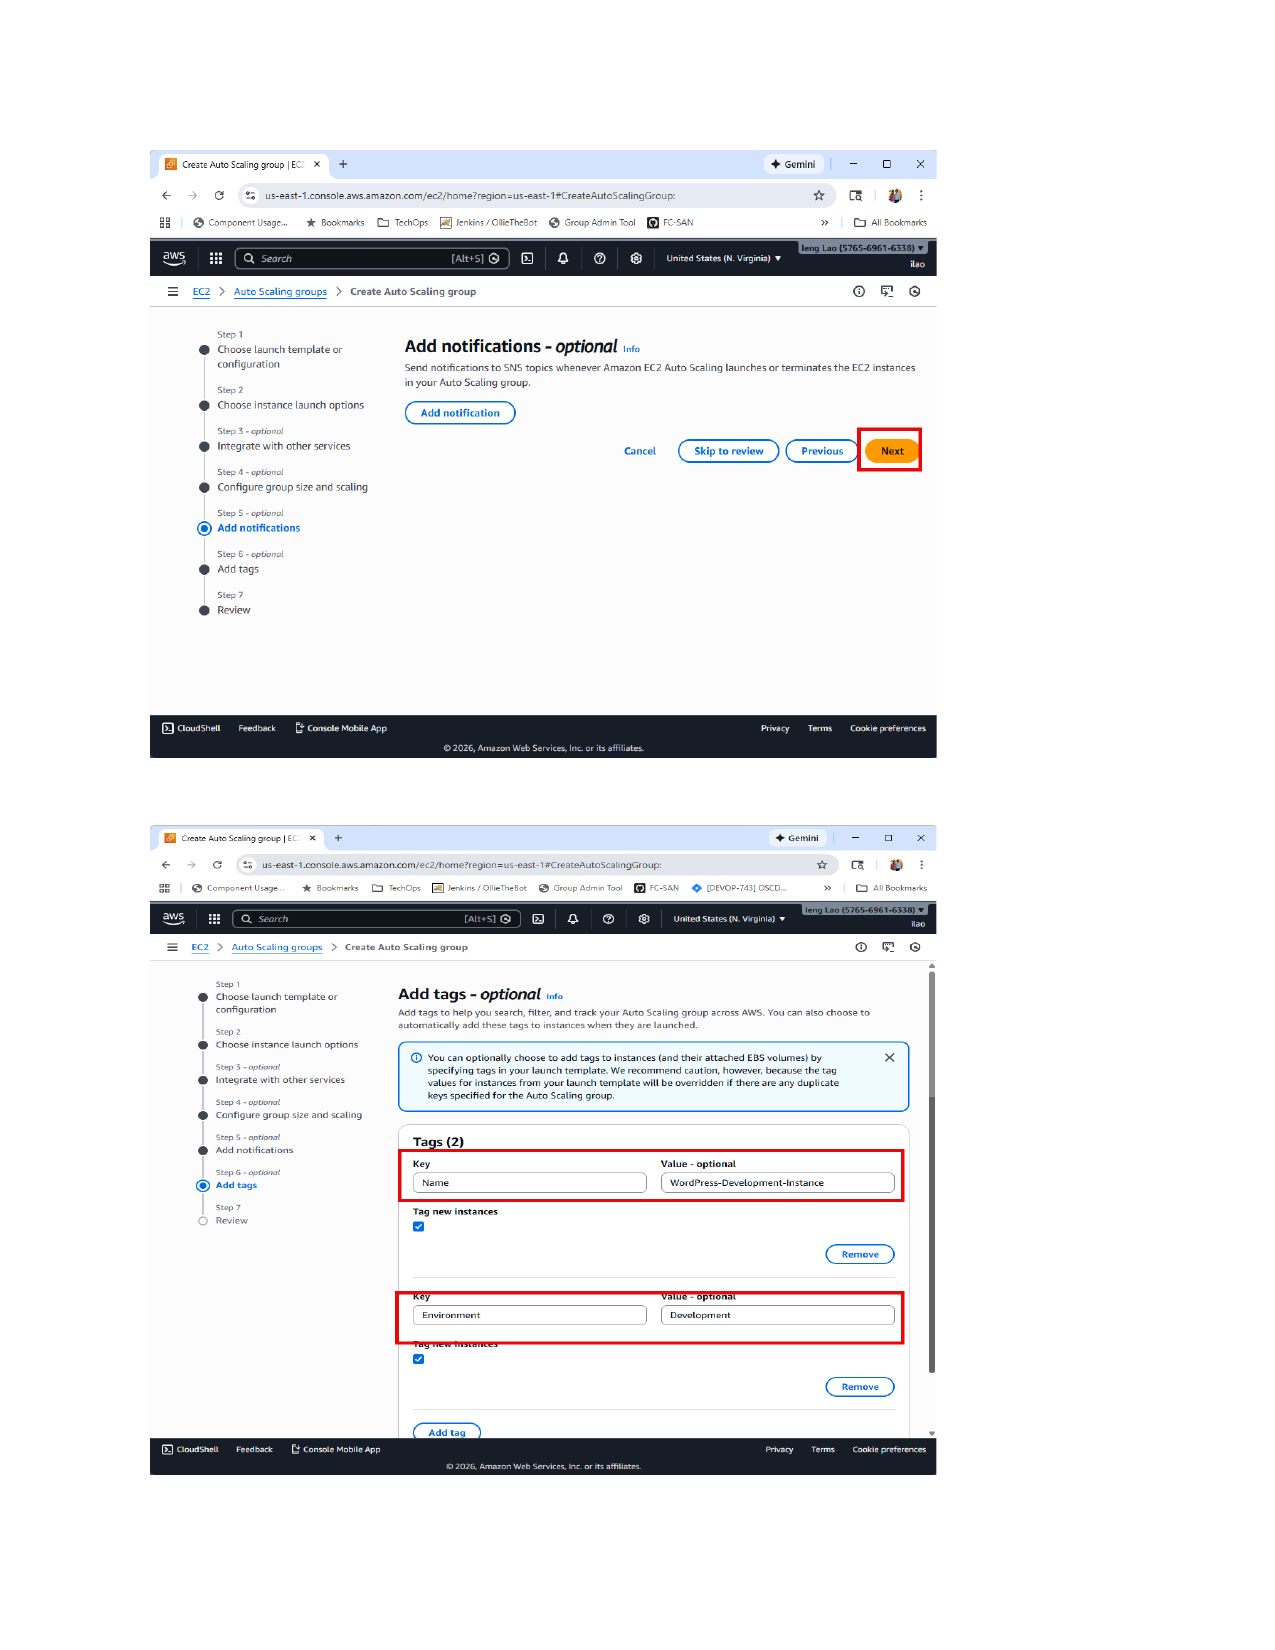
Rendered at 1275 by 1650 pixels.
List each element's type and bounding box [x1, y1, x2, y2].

picture [150, 825, 937, 1475]
picture [150, 150, 937, 758]
